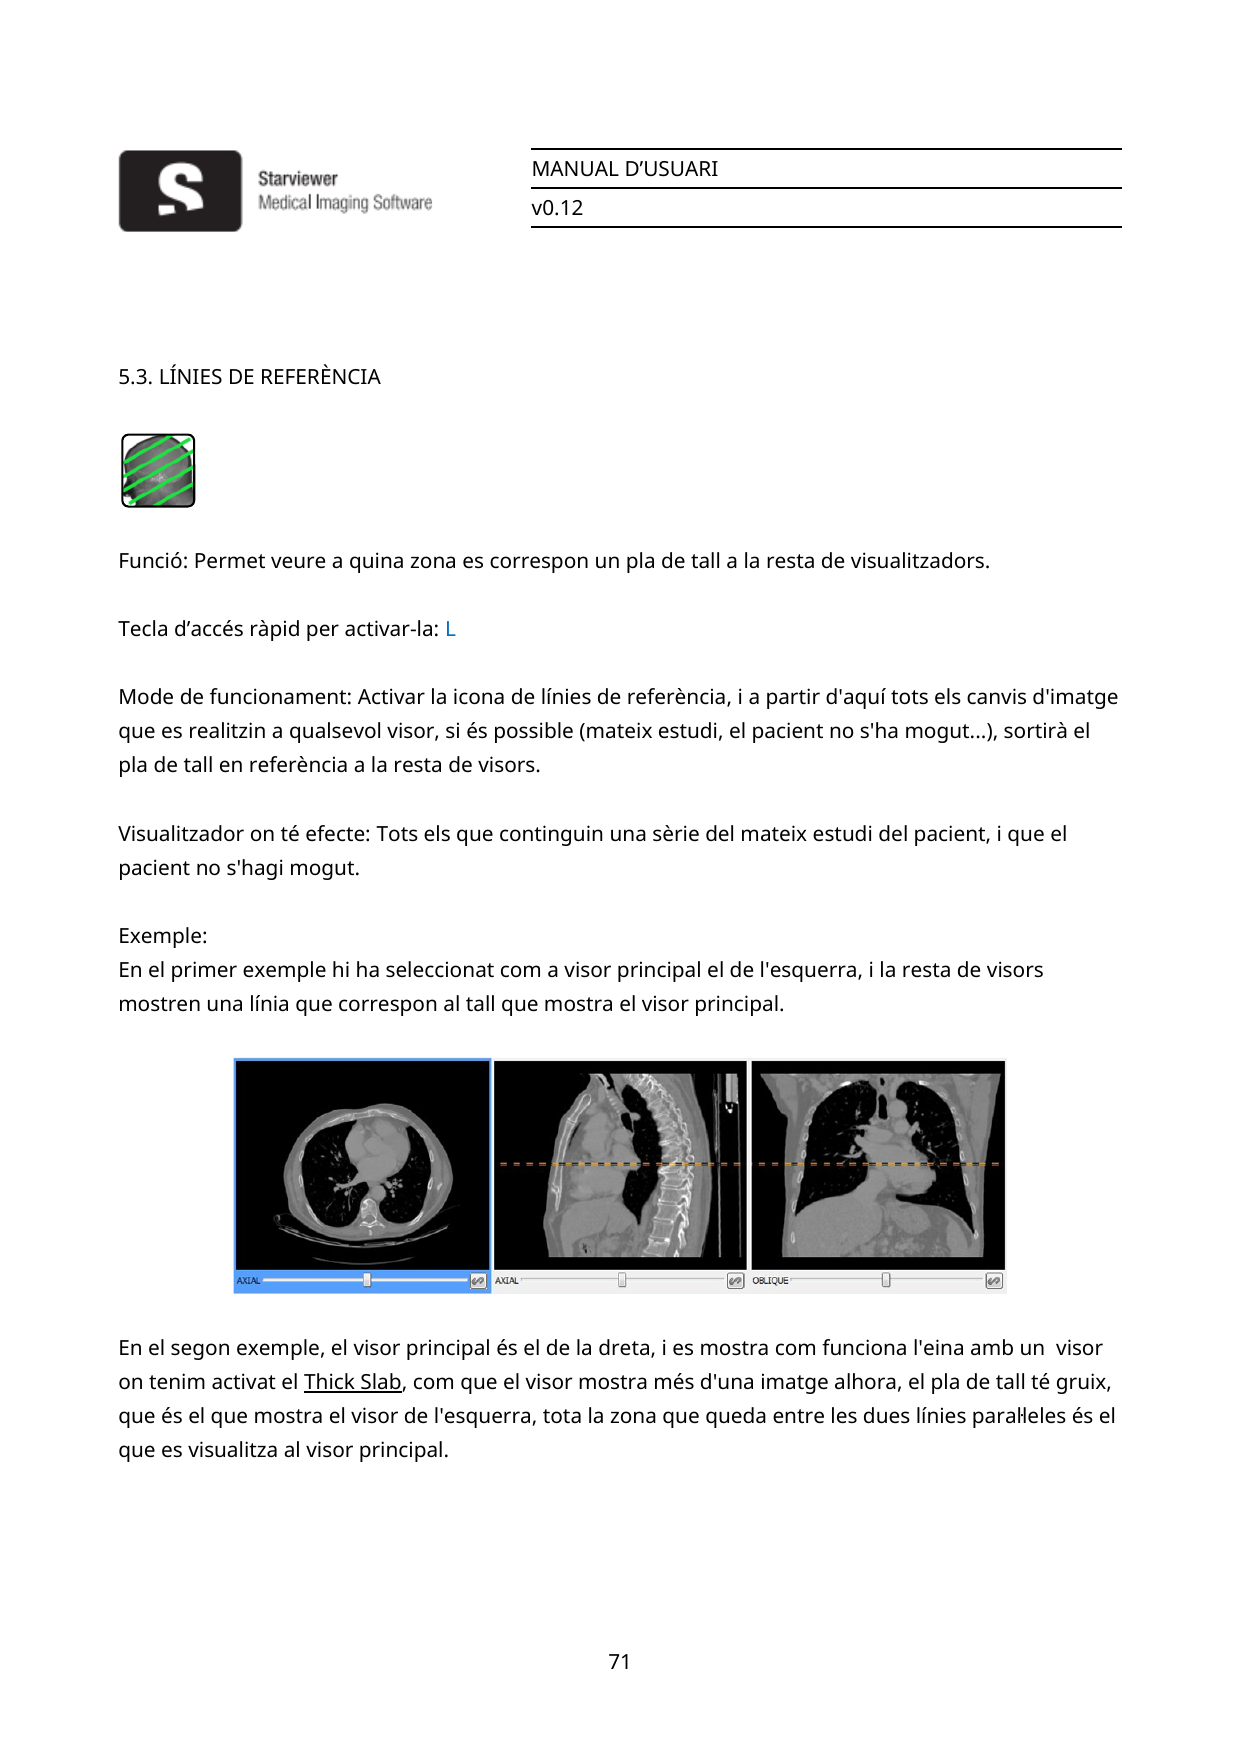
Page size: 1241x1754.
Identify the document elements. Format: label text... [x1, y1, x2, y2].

picture [124, 436, 193, 505]
picture [233, 1057, 1007, 1294]
text En el primer exemple hi ha seleccionat com a visor principal el de l'esquerra, i la resta de visors mostren una línia que correspon al tall que mostra el visor principal. [118, 955, 1122, 1017]
text Tecla d’accés ràpid per activar-la: L [118, 614, 1122, 643]
subtitle Línies de referència [118, 362, 1122, 391]
text Mode de funcionament: Activar la icona de línies de referència, i a partir d'aquí tots els canvis d'imatge que es realitzin a qualsevol visor, si és possible (mateix estudi, el pacient no s'ha mogut...), sortirà el pla de tall en referència a la resta de visors. [118, 682, 1122, 779]
text Funció: Permet veure a quina zona es correspon un pla de tall a la resta de visualitzadors. [118, 546, 1122, 575]
text Exemple: [118, 921, 1122, 949]
text Visualitzador on té efecte: Tots els que continguin una sèrie del mateix estudi del pacient, i que el pacient no s'hagi mogut. [118, 819, 1122, 881]
text En el segon exemple, el visor principal és el de la dreta, i es mostra com funciona l'eina amb un visor on tenim activat el Thick Slab, com que el visor mostra més d'una imatge alhora, el pla de tall té gruix, que és el que mostra el visor de l'esquerra, tota la zona que queda entre les dues línies paral·leles és el que es visualitza al visor principal. [118, 1333, 1122, 1464]
